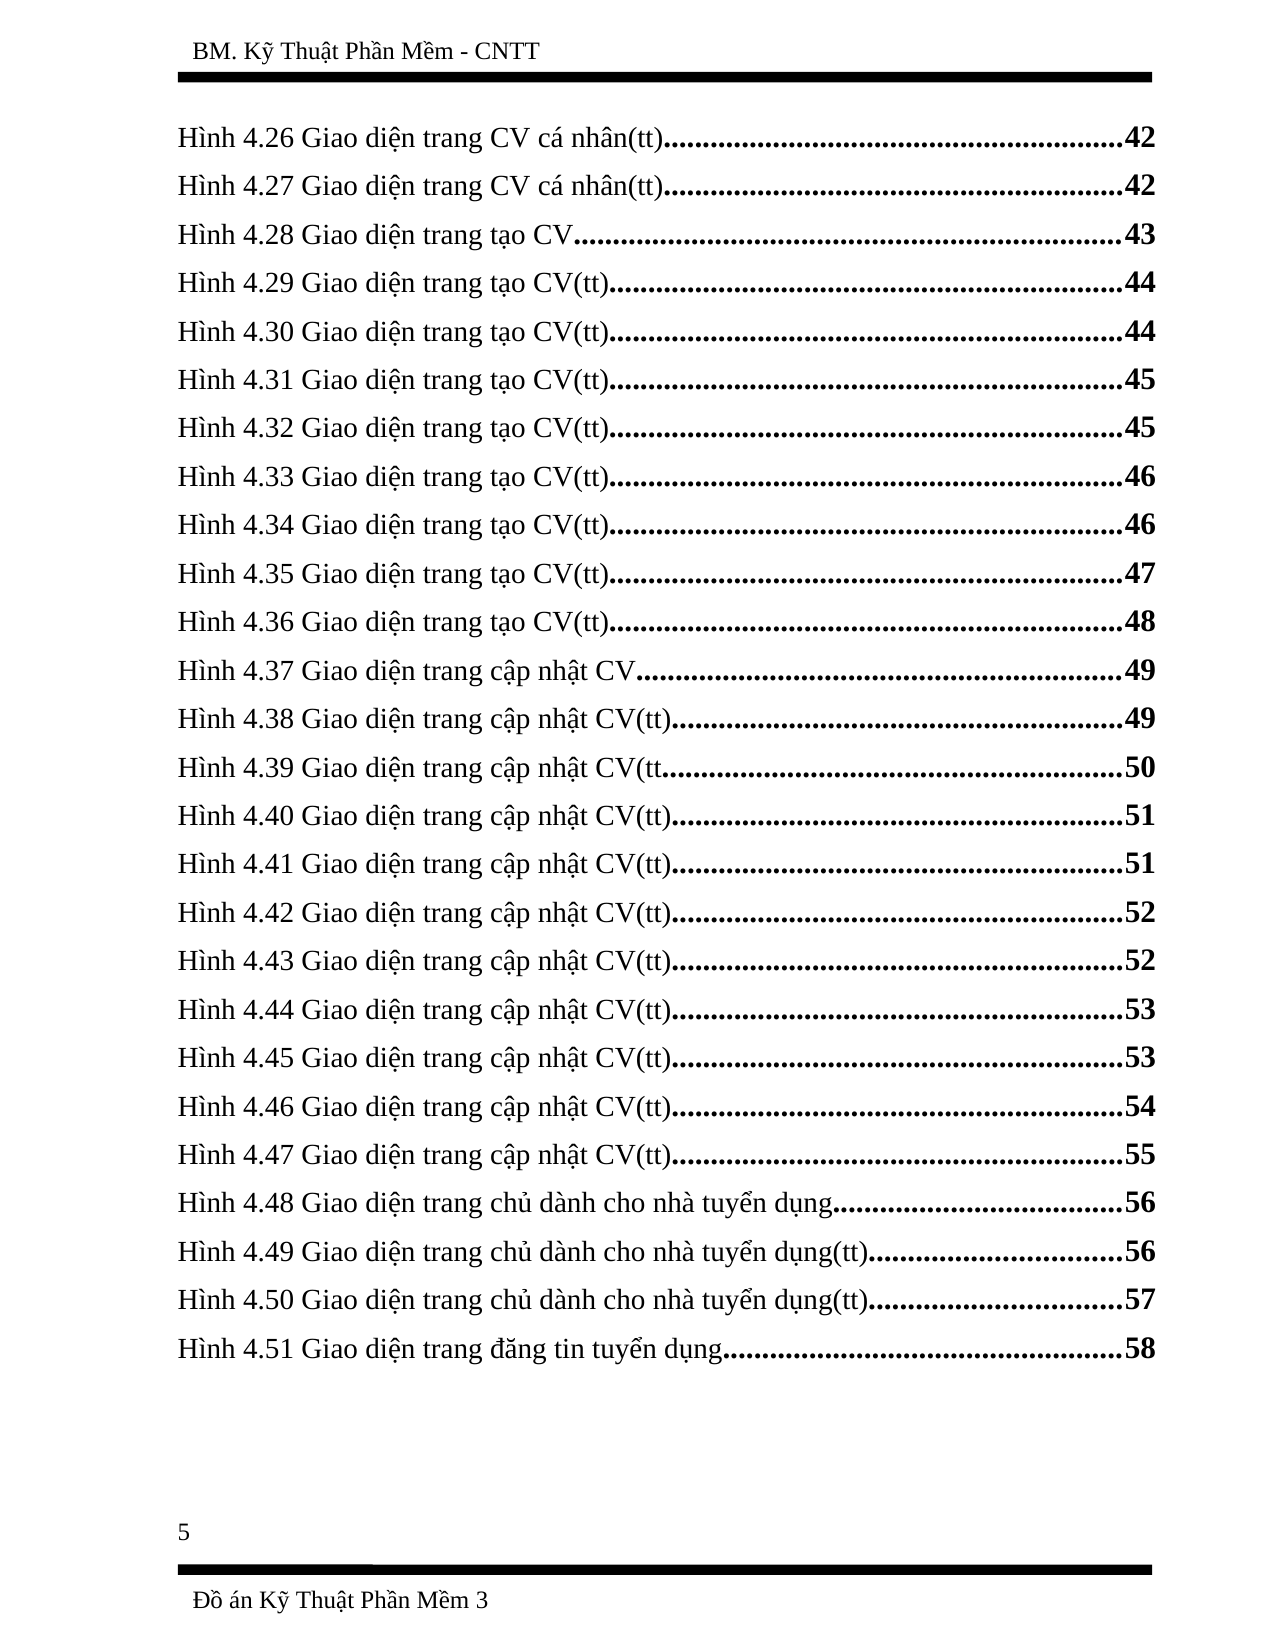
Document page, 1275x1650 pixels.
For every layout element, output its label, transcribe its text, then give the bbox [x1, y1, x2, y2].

text Hình 4.41 Giao diện trang cập nhật CV(tt) 51 [177, 845, 1157, 881]
text Hình 4.44 Giao diện trang cập nhật CV(tt) 53 [177, 990, 1157, 1026]
text Hình 4.31 Giao diện trang tạo CV(tt) 45 [177, 360, 1157, 396]
text Hình 4.48 Giao diện trang chủ dành cho nhà tuyển dụng 56 [177, 1184, 1157, 1220]
text Hình 4.27 Giao diện trang CV cá nhân(tt) 42 [177, 167, 1157, 202]
text Hình 4.38 Giao diện trang cập nhật CV(tt) 49 [177, 699, 1157, 735]
text Hình 4.32 Giao diện trang tạo CV(tt) 45 [177, 409, 1157, 445]
text Hình 4.37 Giao diện trang cập nhật CV 49 [177, 651, 1157, 687]
text Hình 4.28 Giao diện trang tạo CV 43 [177, 215, 1157, 251]
text Hình 4.50 Giao diện trang chủ dành cho nhà tuyển dụng(tt) 57 [177, 1281, 1157, 1317]
text Hình 4.51 Giao diện trang đăng tin tuyển dụng 58 [177, 1329, 1157, 1365]
text Hình 4.33 Giao diện trang tạo CV(tt) 46 [177, 457, 1157, 493]
text Hình 4.45 Giao diện trang cập nhật CV(tt) 53 [177, 1038, 1157, 1074]
text Hình 4.34 Giao diện trang tạo CV(tt) 46 [177, 506, 1157, 542]
text Hình 4.39 Giao diện trang cập nhật CV(tt 50 [177, 748, 1157, 784]
text Hình 4.46 Giao diện trang cập nhật CV(tt) 54 [177, 1087, 1157, 1123]
text Hình 4.42 Giao diện trang cập nhật CV(tt) 52 [177, 893, 1157, 929]
text Hình 4.26 Giao diện trang CV cá nhân(tt) 42 [177, 118, 1157, 154]
text Hình 4.43 Giao diện trang cập nhật CV(tt) 52 [177, 942, 1157, 977]
text Hình 4.40 Giao diện trang cập nhật CV(tt) 51 [177, 796, 1157, 832]
text Hình 4.29 Giao diện trang tạo CV(tt) 44 [177, 263, 1157, 299]
text Hình 4.30 Giao diện trang tạo CV(tt) 44 [177, 312, 1157, 348]
text Hình 4.35 Giao diện trang tạo CV(tt) 47 [177, 554, 1157, 590]
text Hình 4.36 Giao diện trang tạo CV(tt) 48 [177, 602, 1157, 638]
text Hình 4.49 Giao diện trang chủ dành cho nhà tuyển dụng(tt) 56 [177, 1232, 1157, 1268]
text Hình 4.47 Giao diện trang cập nhật CV(tt) 55 [177, 1135, 1157, 1171]
